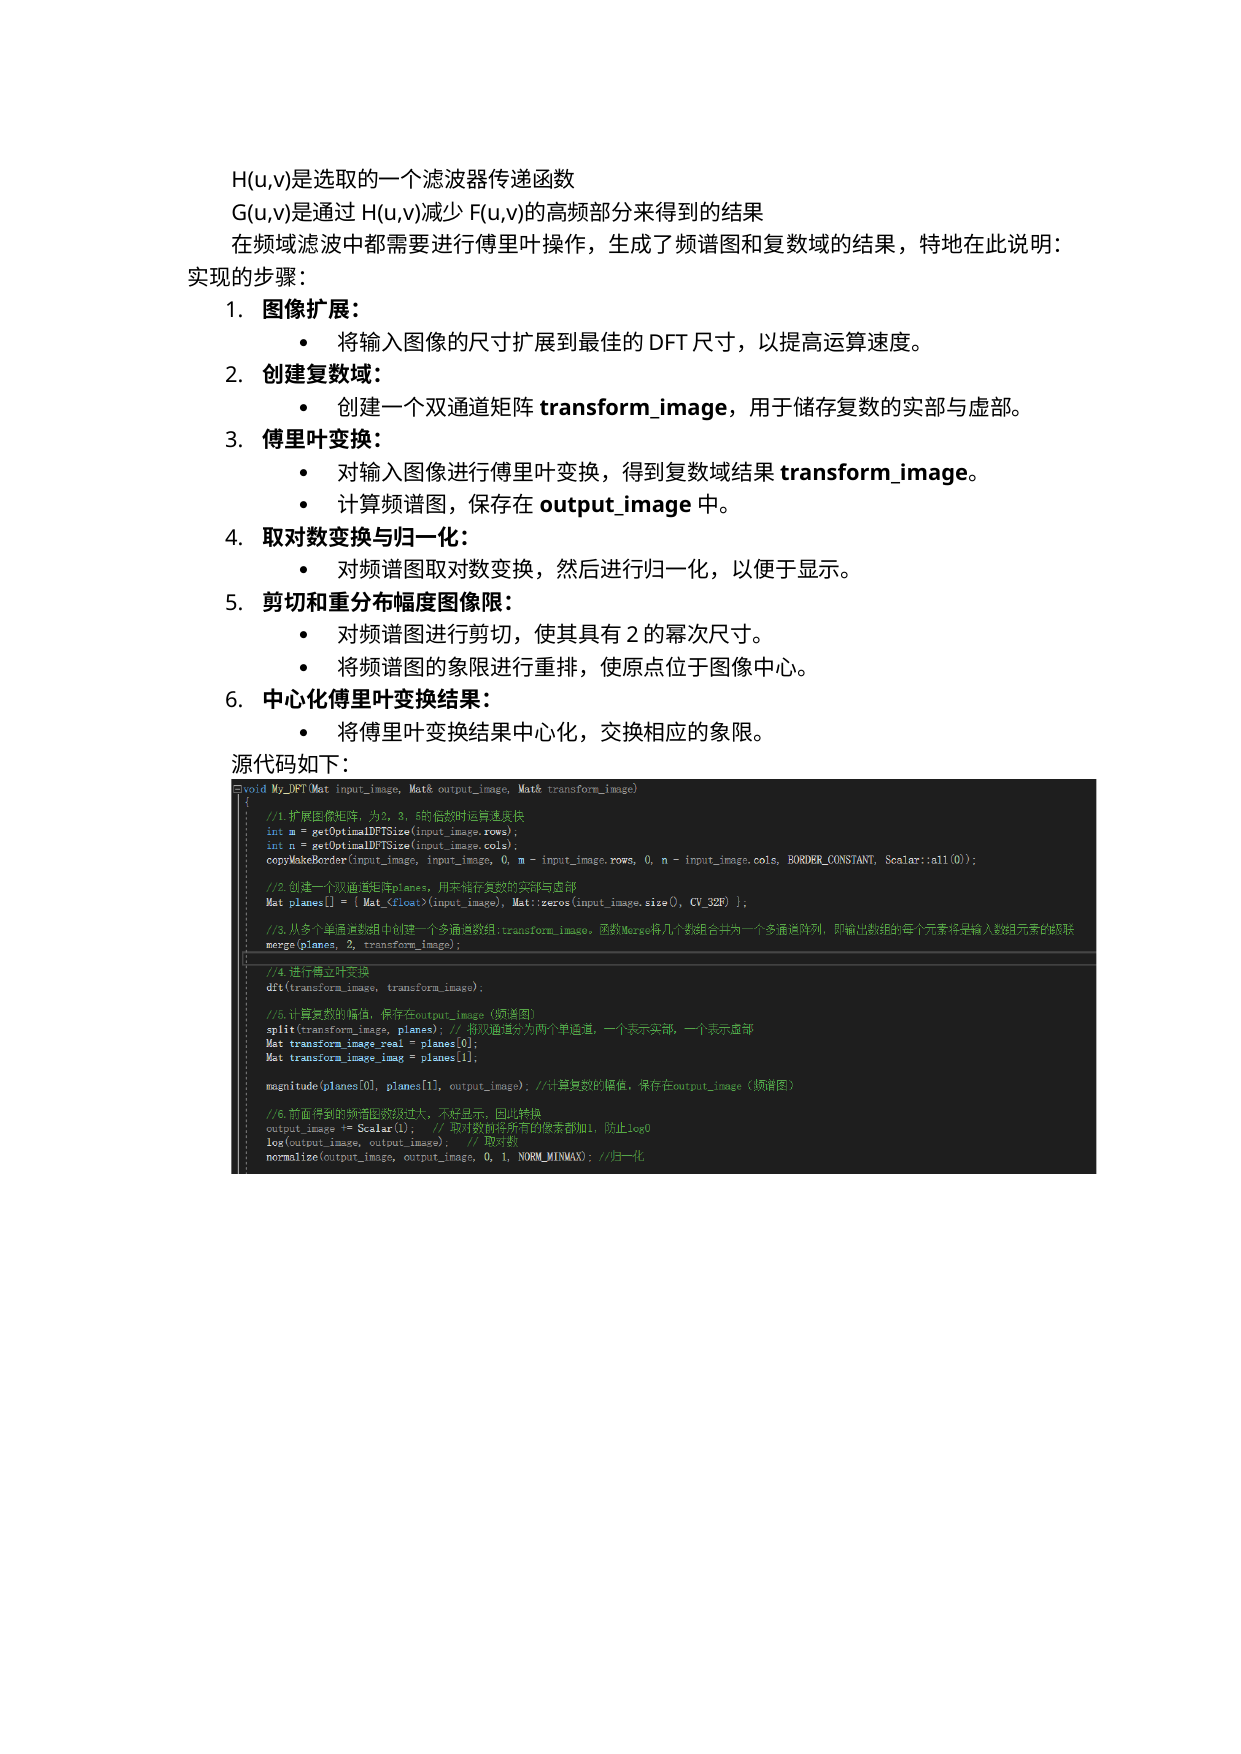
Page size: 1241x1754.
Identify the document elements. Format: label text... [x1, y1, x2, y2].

text H(u,v)是选取的一个滤波器传递函数 [187, 162, 1053, 194]
list 将傅里叶变换结果中心化，交换相应的象限。 [300, 714, 1053, 747]
text G(u,v)是通过H(u,v)减少F(u,v)的高频部分来得到的结果 [187, 194, 1053, 227]
list 将输入图像的尺寸扩展到最佳的DFT尺寸，以提高运算速度。 [300, 324, 1053, 357]
text 源代码如下： [187, 747, 1053, 779]
list 创建复数域： [225, 357, 1053, 389]
list 对频谱图取对数变换，然后进行归一化，以便于显示。 [300, 552, 1053, 584]
list 对输入图像进行傅里叶变换，得到复数域结果 transform_image。 [300, 454, 1053, 487]
list 傅里叶变换： [225, 422, 1053, 454]
list 取对数变换与归一化： [225, 519, 1053, 552]
list 对频谱图进行剪切，使其具有2的幂次尺寸。 [300, 617, 1053, 649]
list 图像扩展： [225, 292, 1053, 324]
list 创建一个双通道矩阵 transform_image，用于储存复数的实部与虚部。 [300, 389, 1053, 422]
list 中心化傅里叶变换结果： [225, 682, 1053, 714]
picture [231, 779, 1097, 1174]
list 将频谱图的象限进行重排，使原点位于图像中心。 [300, 649, 1053, 682]
list 计算频谱图，保存在 output_image 中。 [300, 487, 1053, 519]
text 在频域滤波中都需要进行傅里叶操作，生成了频谱图和复数域的结果，特地在此说明：实现的步骤： [187, 227, 1053, 292]
list 剪切和重分布幅度图像限： [225, 584, 1053, 617]
